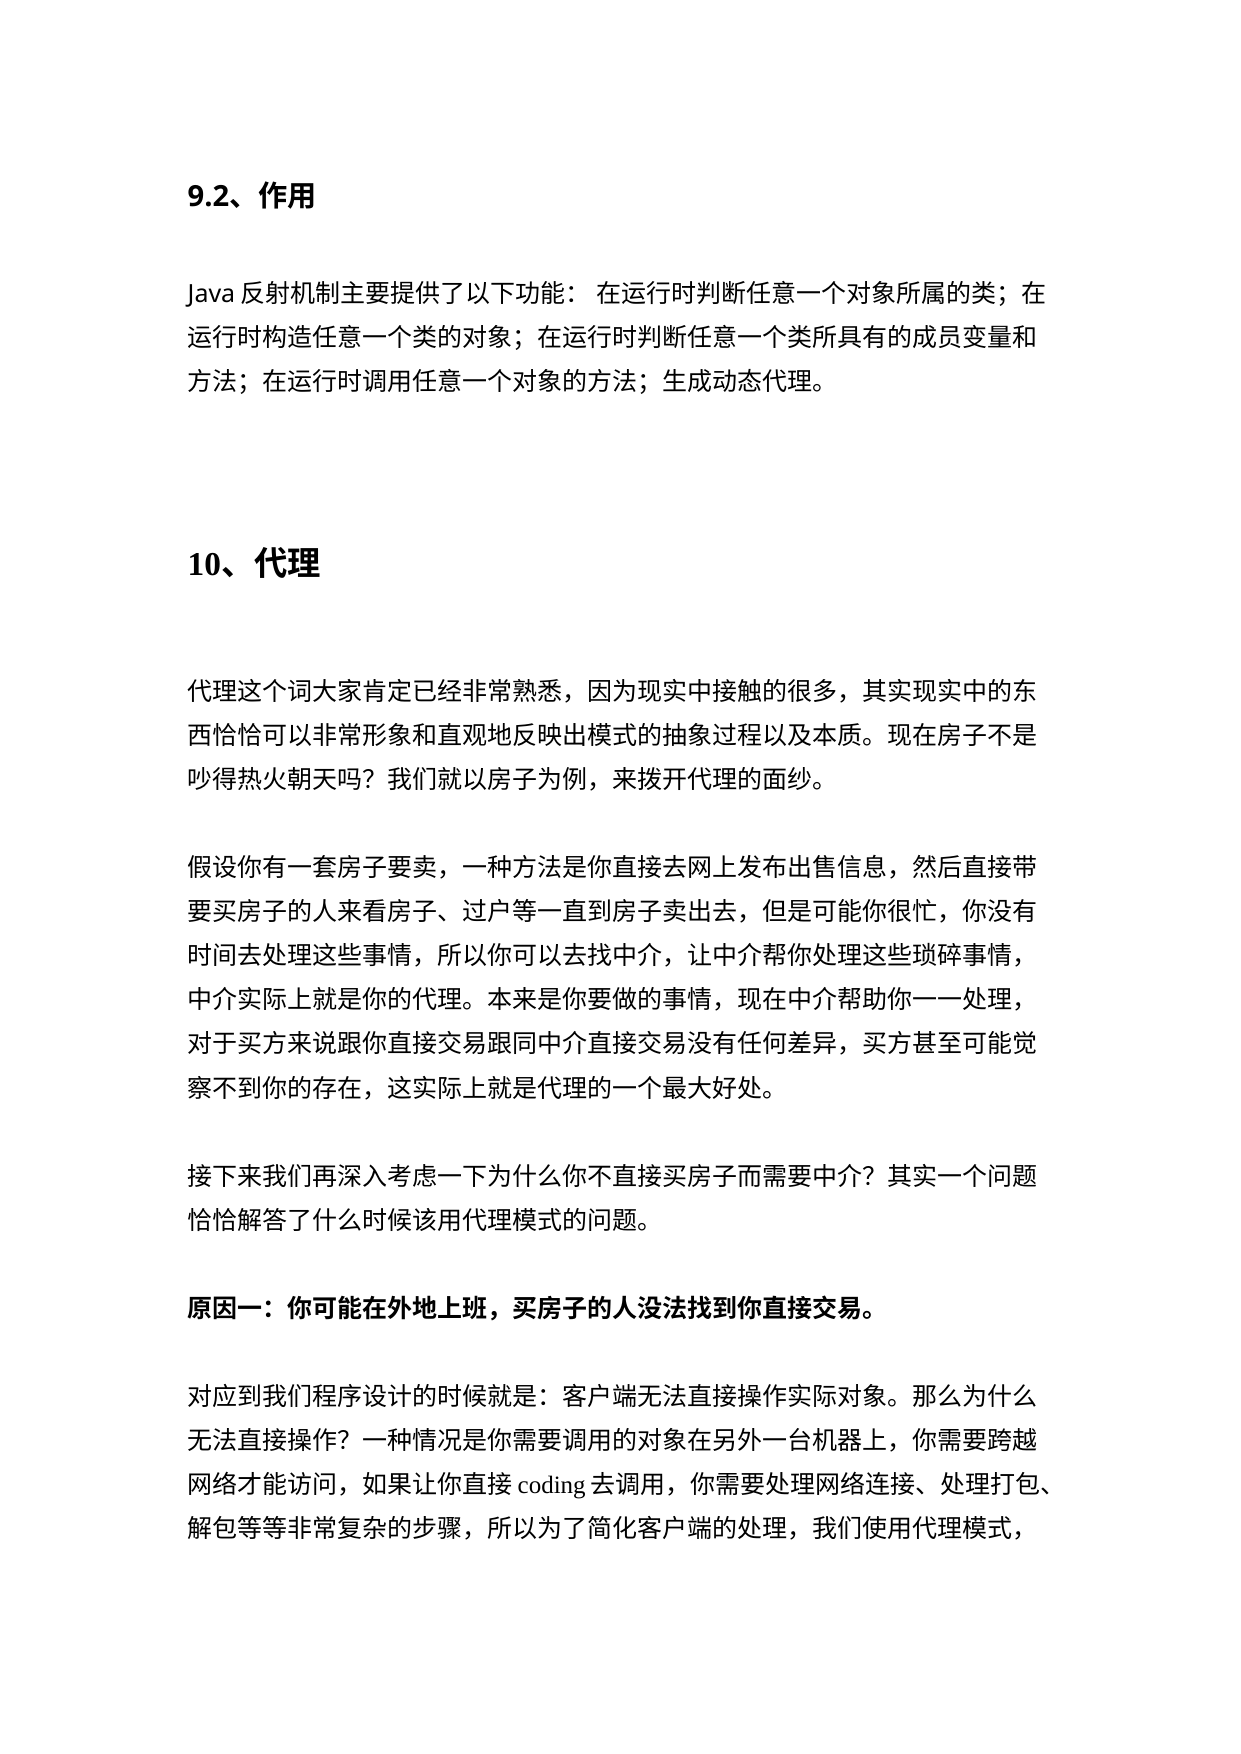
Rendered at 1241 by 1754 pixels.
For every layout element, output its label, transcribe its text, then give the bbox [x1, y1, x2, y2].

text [187, 1373, 1053, 1549]
text 假设你有一套房子要卖，一种方法是你直接去网上发布出售信息，然后直接带要买房子的人来看房子、过户等一直到房子卖出去，但是可能你很忙，你没有时间去处理这些事情，所以你可以去找中介，让中介帮你处理这些琐碎事情，中介实际上就是你的代理。本来是你要做的事情，现在中介帮助你一一处理，对于买方来说跟你直接交易跟同中介直接交易没有任何差异，买方甚至可能觉察不到你的存在，这实际上就是代理的一个最大好处。 [187, 844, 1053, 1108]
text 原因一：你可能在外地上班，买房子的人没法找到你直接交易。 [187, 1284, 1053, 1328]
subtitle 9.2、作用 [187, 172, 1053, 216]
text 接下来我们再深入考虑一下为什么你不直接买房子而需要中介？其实一个问题恰恰解答了什么时候该用代理模式的问题。 [187, 1152, 1053, 1240]
text 代理这个词大家肯定已经非常熟悉，因为现实中接触的很多，其实现实中的东西恰恰可以非常形象和直观地反映出模式的抽象过程以及本质。现在房子不是吵得热火朝天吗？我们就以房子为例，来拨开代理的面纱。 [187, 668, 1053, 800]
text Java反射机制主要提供了以下功能： 在运行时判断任意一个对象所属的类；在运行时构造任意一个类的对象；在运行时判断任意一个类所具有的成员变量和方法；在运行时调用任意一个对象的方法；生成动态代理。 [187, 270, 1053, 402]
subtitle 10、代理 [187, 517, 1053, 605]
